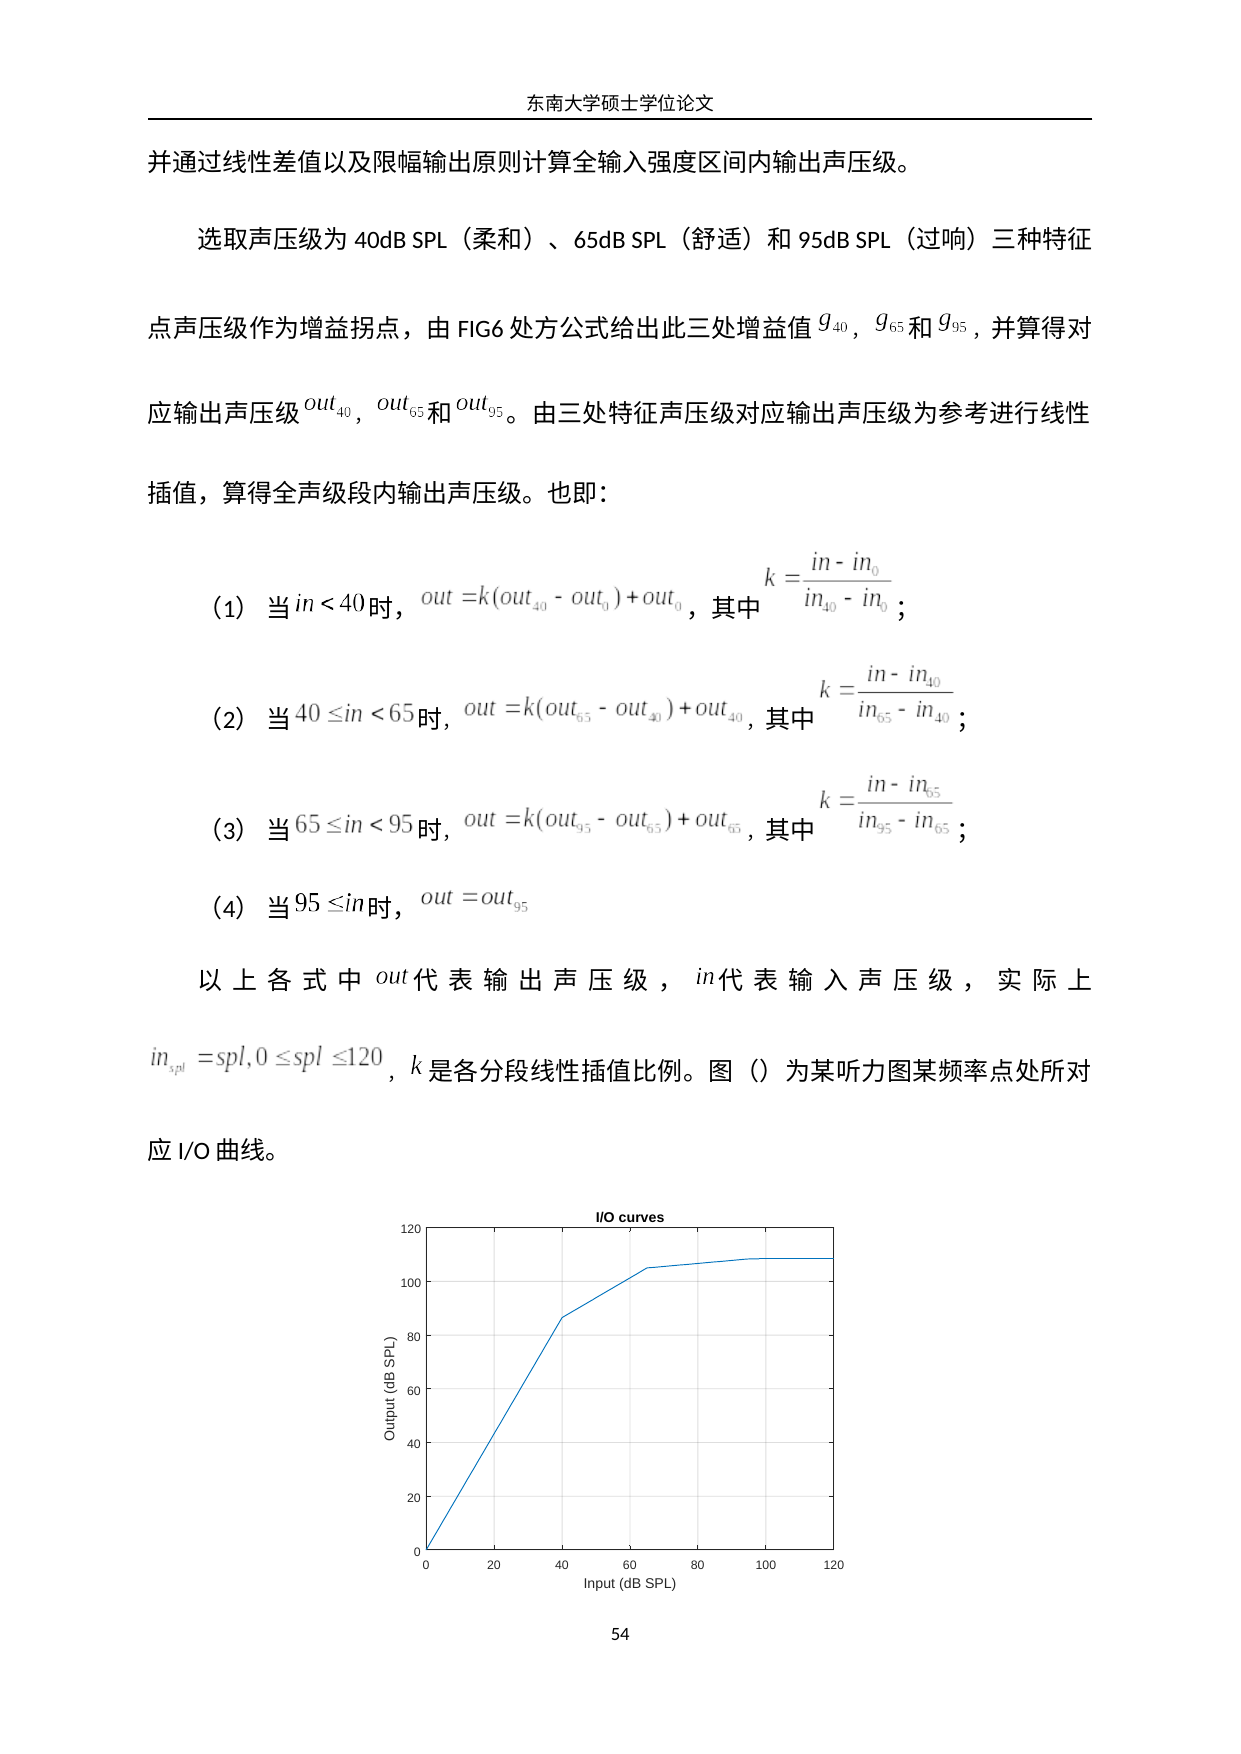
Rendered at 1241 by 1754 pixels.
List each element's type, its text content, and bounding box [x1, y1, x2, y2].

list 当时，，其中； [148, 535, 1092, 637]
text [148, 126, 1092, 194]
text 以上各式中代表输出声压级，代表输入声压级，实际上，是各分段线性插值比例。图（）为某听力图某频率点处所对应I/O曲线。 [148, 945, 1092, 1183]
text 选取声压级为40dB SPL（柔和）、65dB SPL（舒适）和95dB SPL（过响）三种特征点声压级作为增益拐点，由FIG6处方公式给出此三处增益值，和，并算得对应输出声压级，和。由三处特征声压级对应输出声压级为参考进行线性插值，算得全声级段内输出声压级。也即： [148, 203, 1092, 526]
list 当时，，其中； [148, 757, 1092, 859]
list 当时， [148, 868, 1092, 936]
list 当时，，其中； [148, 646, 1092, 748]
